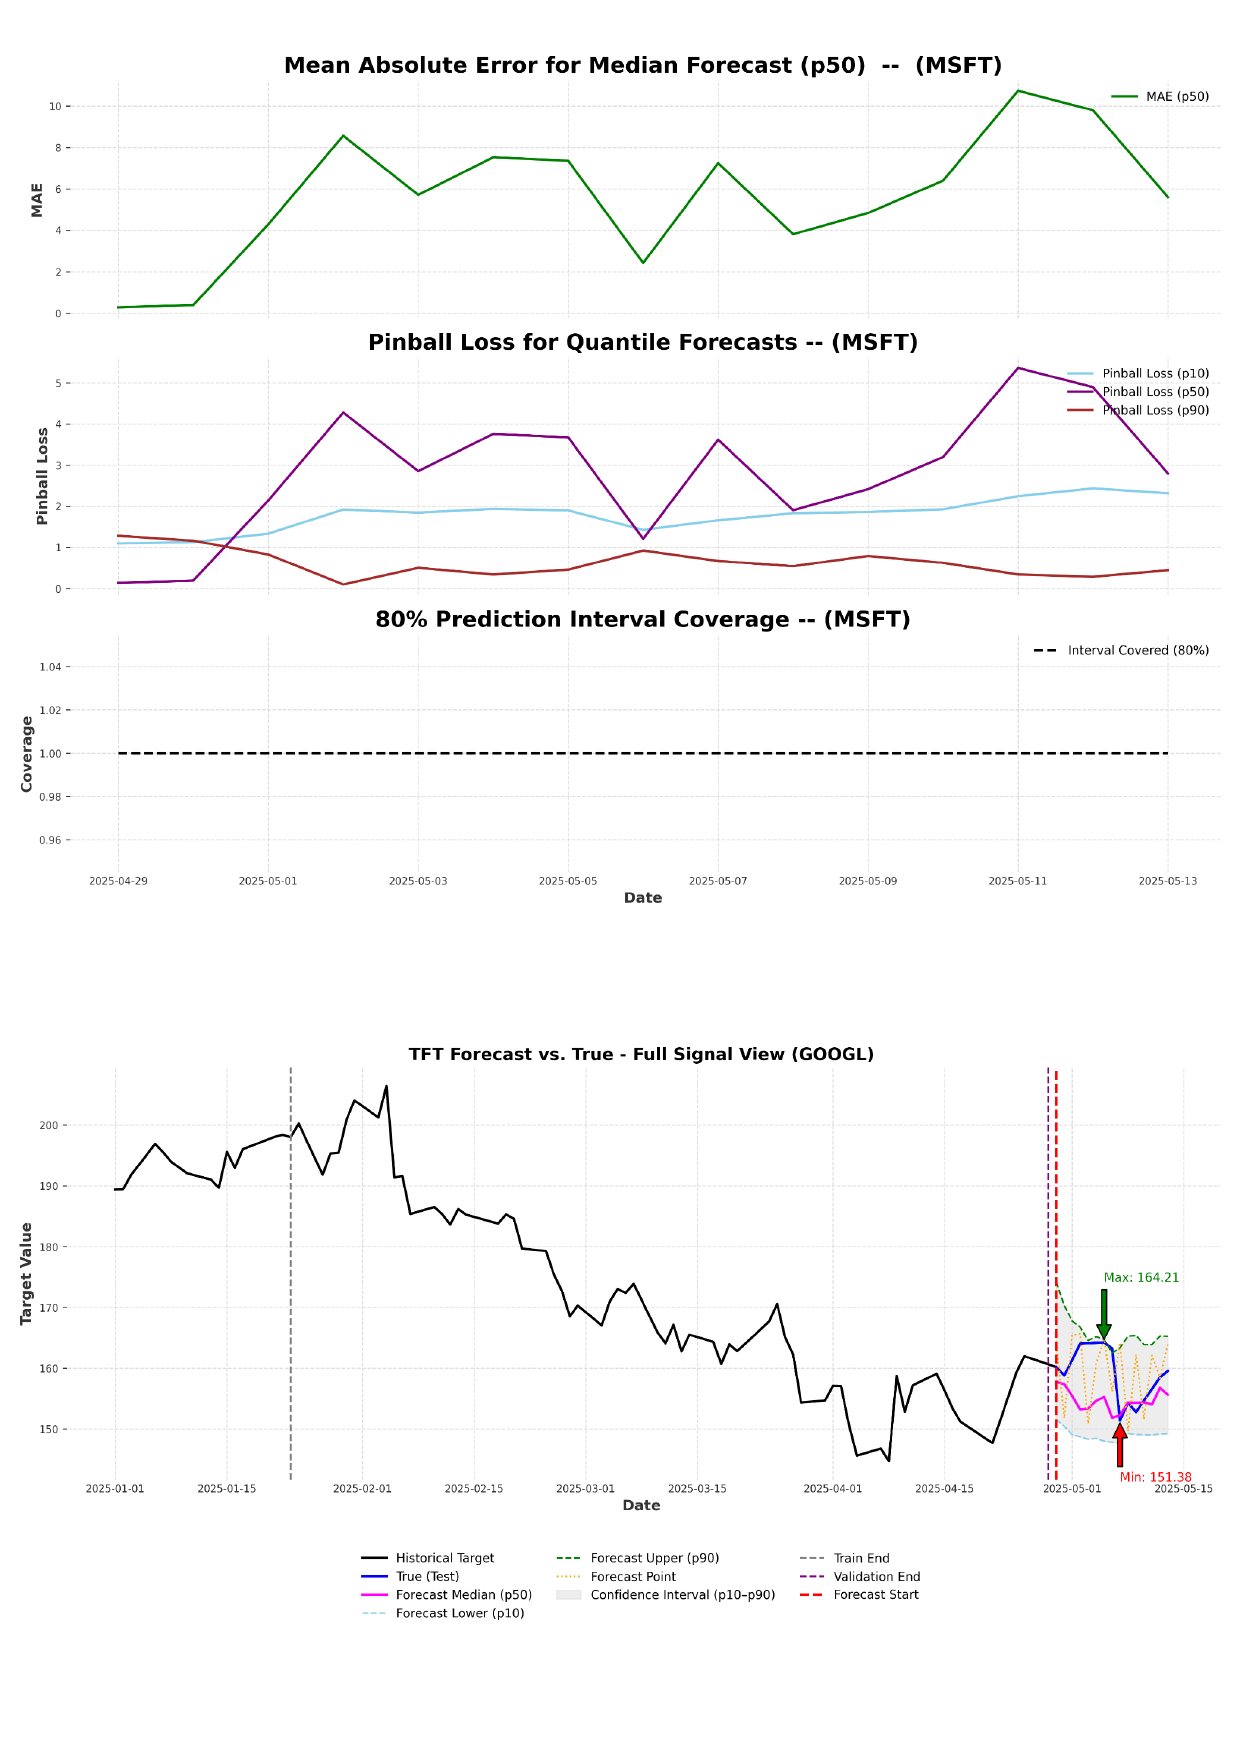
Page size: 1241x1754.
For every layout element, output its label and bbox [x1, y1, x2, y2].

picture [11, 47, 1229, 914]
picture [11, 1038, 1229, 1633]
